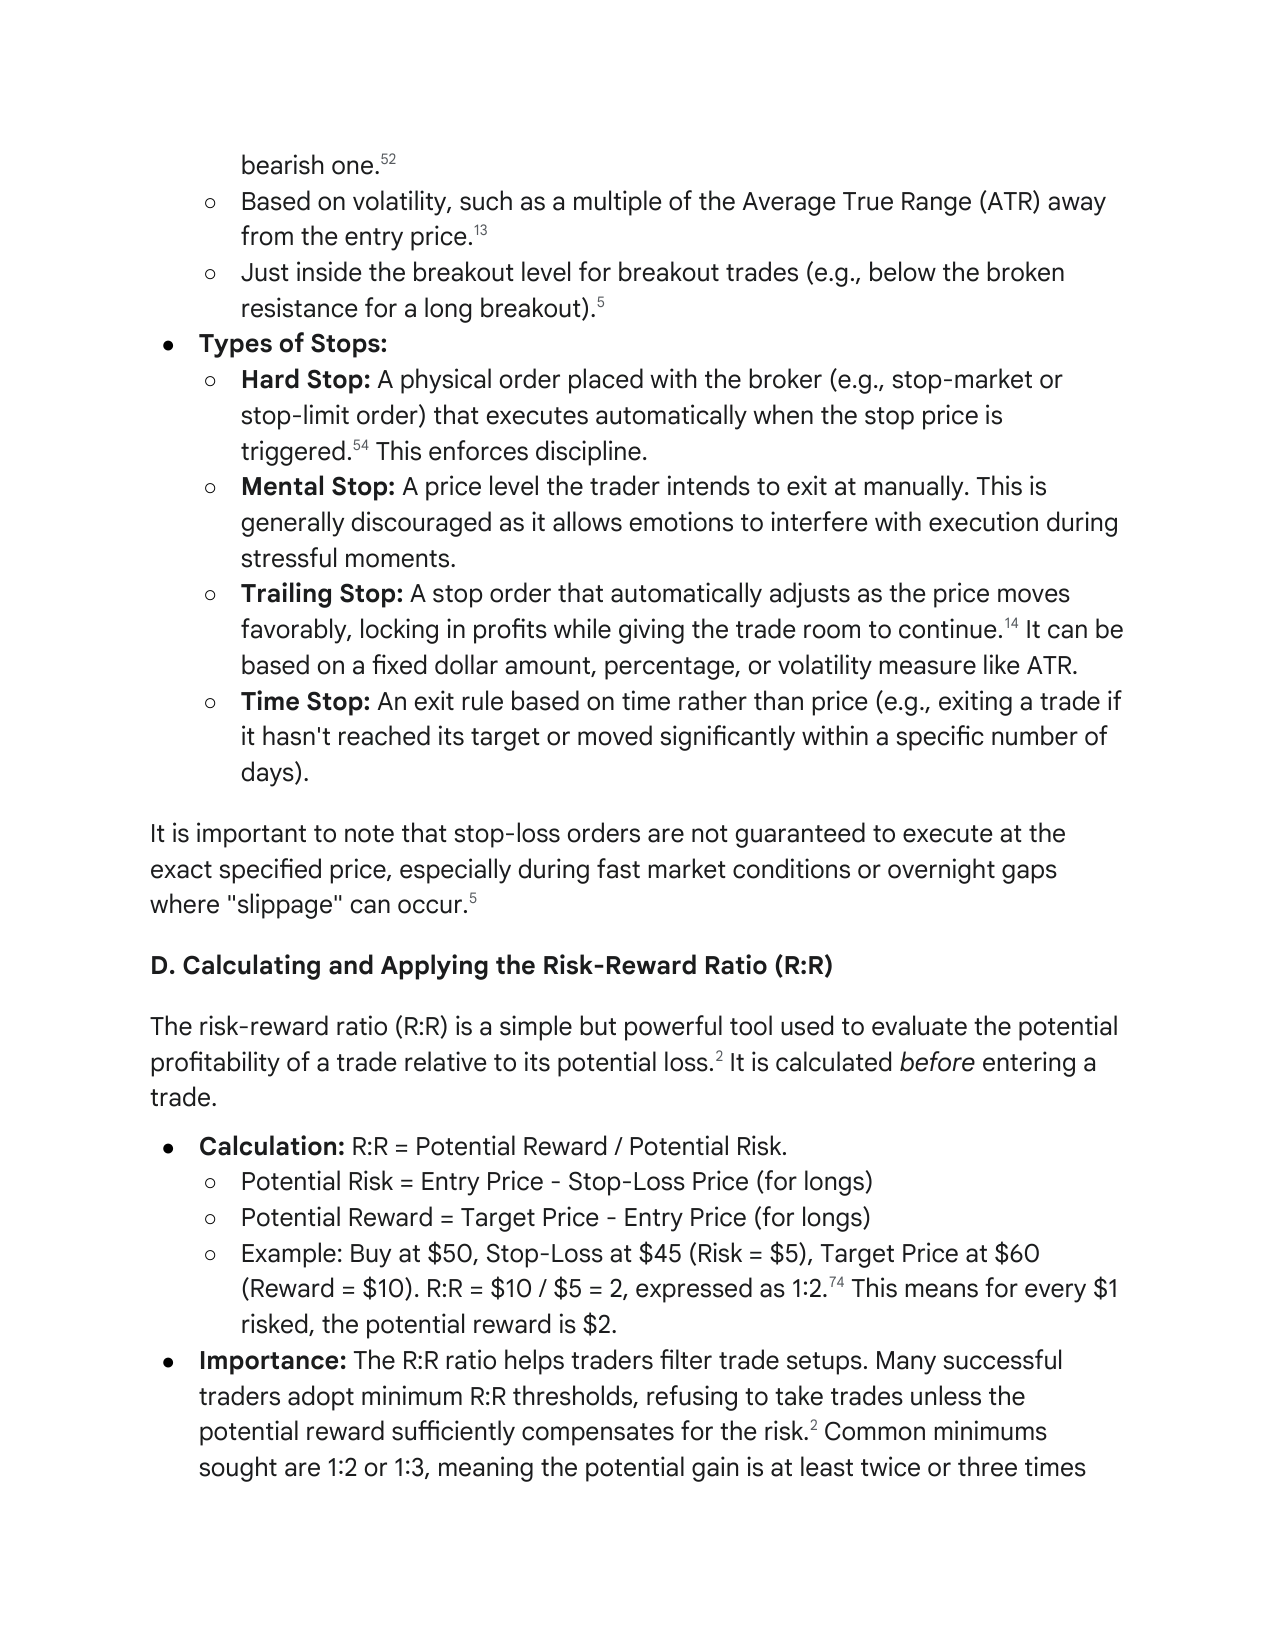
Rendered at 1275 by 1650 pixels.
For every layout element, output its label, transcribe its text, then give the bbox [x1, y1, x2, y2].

text D. Calculating and Applying the Risk-Reward Ratio (R:R) [150, 950, 1125, 982]
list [203, 150, 1125, 181]
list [161, 1345, 1125, 1484]
list Just inside the breakout level for breakout trades (e.g., below the broken resistance for a long breakout).5 [203, 257, 1125, 324]
list Based on volatility, such as a multiple of the Average True Range (ATR) away from the entry price.13 [203, 186, 1125, 253]
text The risk-reward ratio (R:R) is a simple but powerful tool used to evaluate the potential profitability of a trade relative to its potential loss.2 It is calculated before entering a trade. [150, 1011, 1125, 1114]
list Example: Buy at $50, Stop-Loss at $45 (Risk = $5), Target Price at $60 (Reward = $10). R:R = $10 / $5 = 2, expressed as 1:2.74 This means for every $1 risked, the potential reward is $2. [203, 1238, 1125, 1341]
list Mental Stop: A price level the trader intends to exit at manually. This is generally discouraged as it allows emotions to interfere with execution during stressful moments. [203, 472, 1125, 574]
list Calculation: R:R = Potential Reward / Potential Risk. [161, 1131, 1125, 1162]
text It is important to note that stop-loss orders are not guaranteed to execute at the exact specified price, especially during fast market conditions or overnight gaps where "slippage" can occur.5 [150, 818, 1125, 921]
list Trailing Stop: A stop order that automatically adjusts as the price moves favorably, locking in profits while giving the trade room to continue.14 It can be based on a fixed dollar amount, percentage, or volatility measure like ATR. [203, 579, 1125, 682]
list Hard Stop: A physical order placed with the broker (e.g., stop-market or stop-limit order) that executes automatically when the stop price is triggered.54 This enforces discipline. [203, 364, 1125, 467]
list Types of Stops: [161, 329, 1125, 360]
list Potential Reward = Target Price - Entry Price (for longs) [203, 1202, 1125, 1233]
list Potential Risk = Entry Price - Stop-Loss Price (for longs) [203, 1166, 1125, 1198]
list Time Stop: An exit rule based on time rather than price (e.g., exiting a trade if it hasn't reached its target or moved significantly within a specific number of days). [203, 686, 1125, 789]
